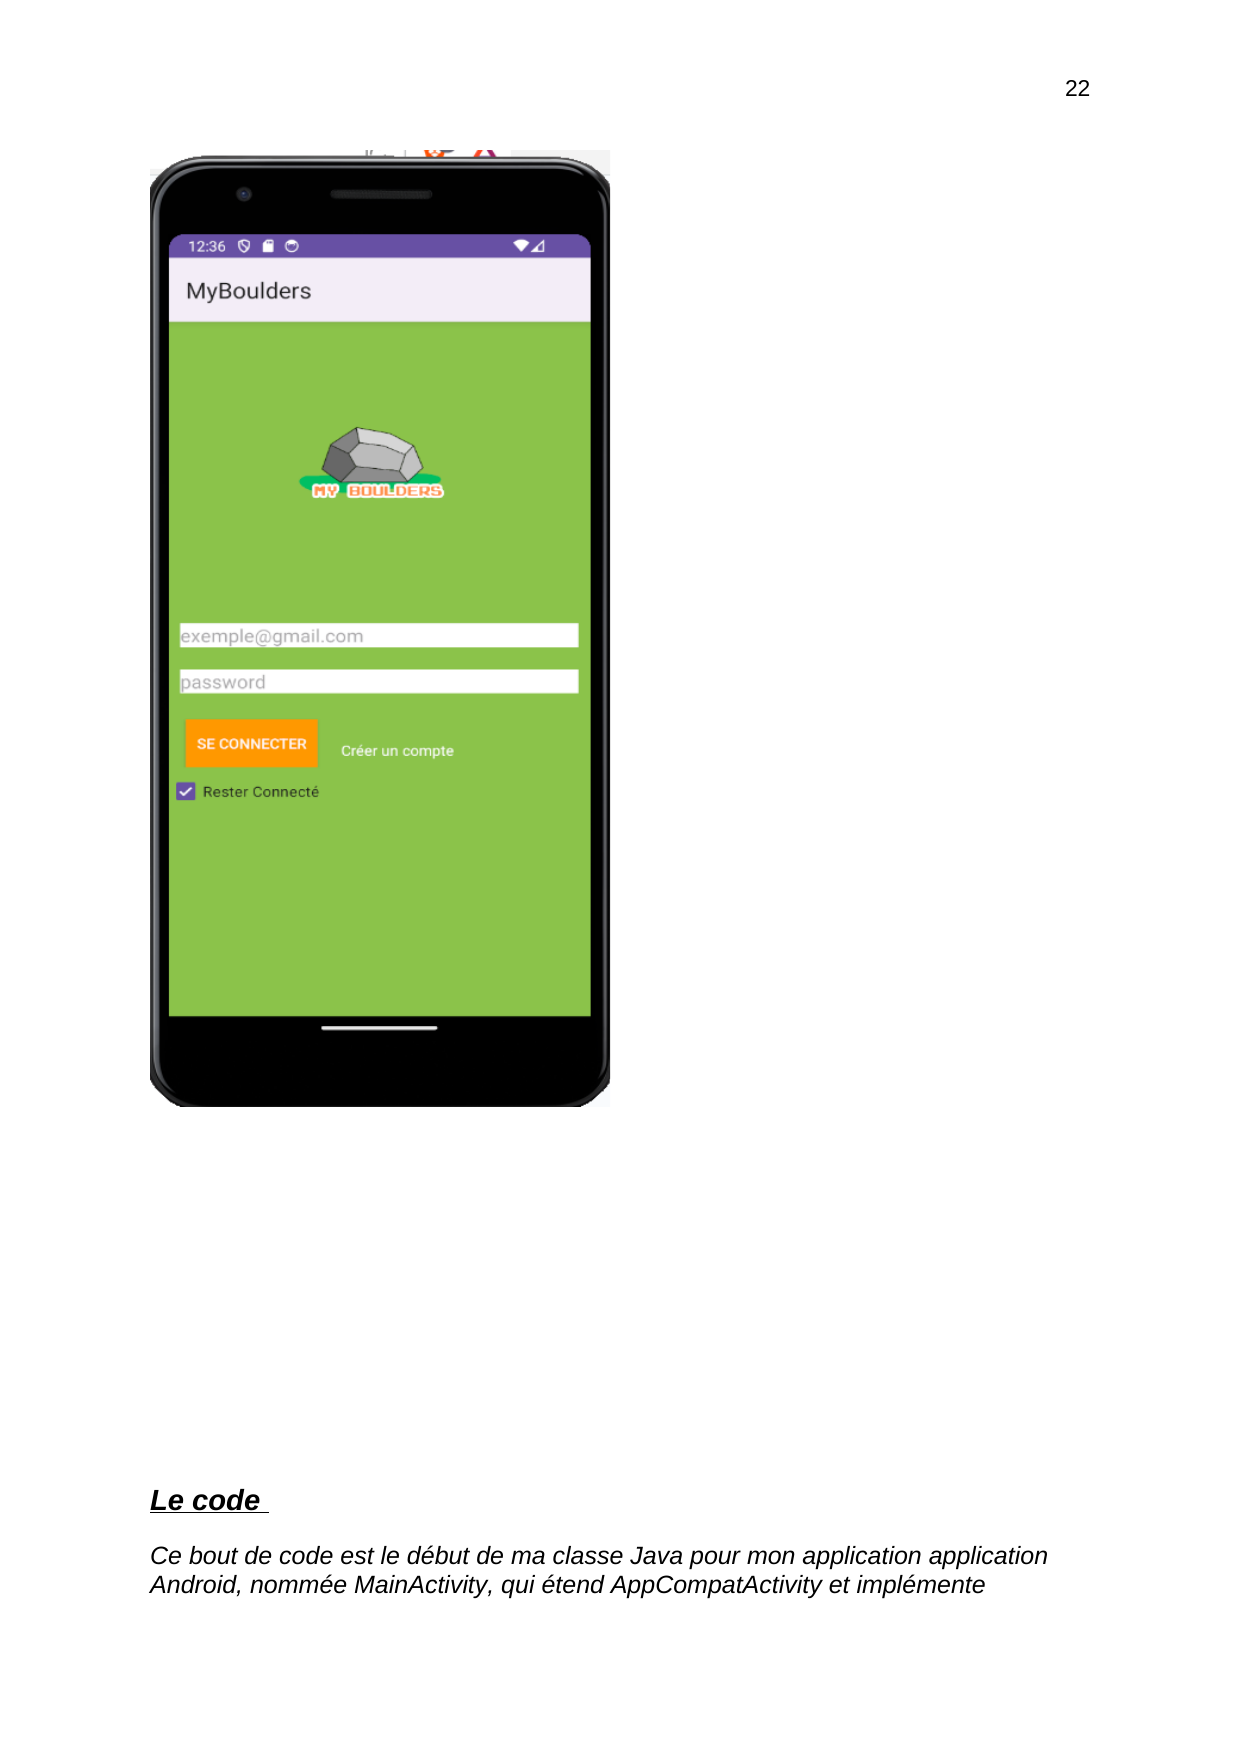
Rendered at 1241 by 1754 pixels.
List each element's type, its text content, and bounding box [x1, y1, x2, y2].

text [150, 1541, 1090, 1598]
picture [150, 150, 611, 1107]
text Le code [150, 1482, 1090, 1516]
